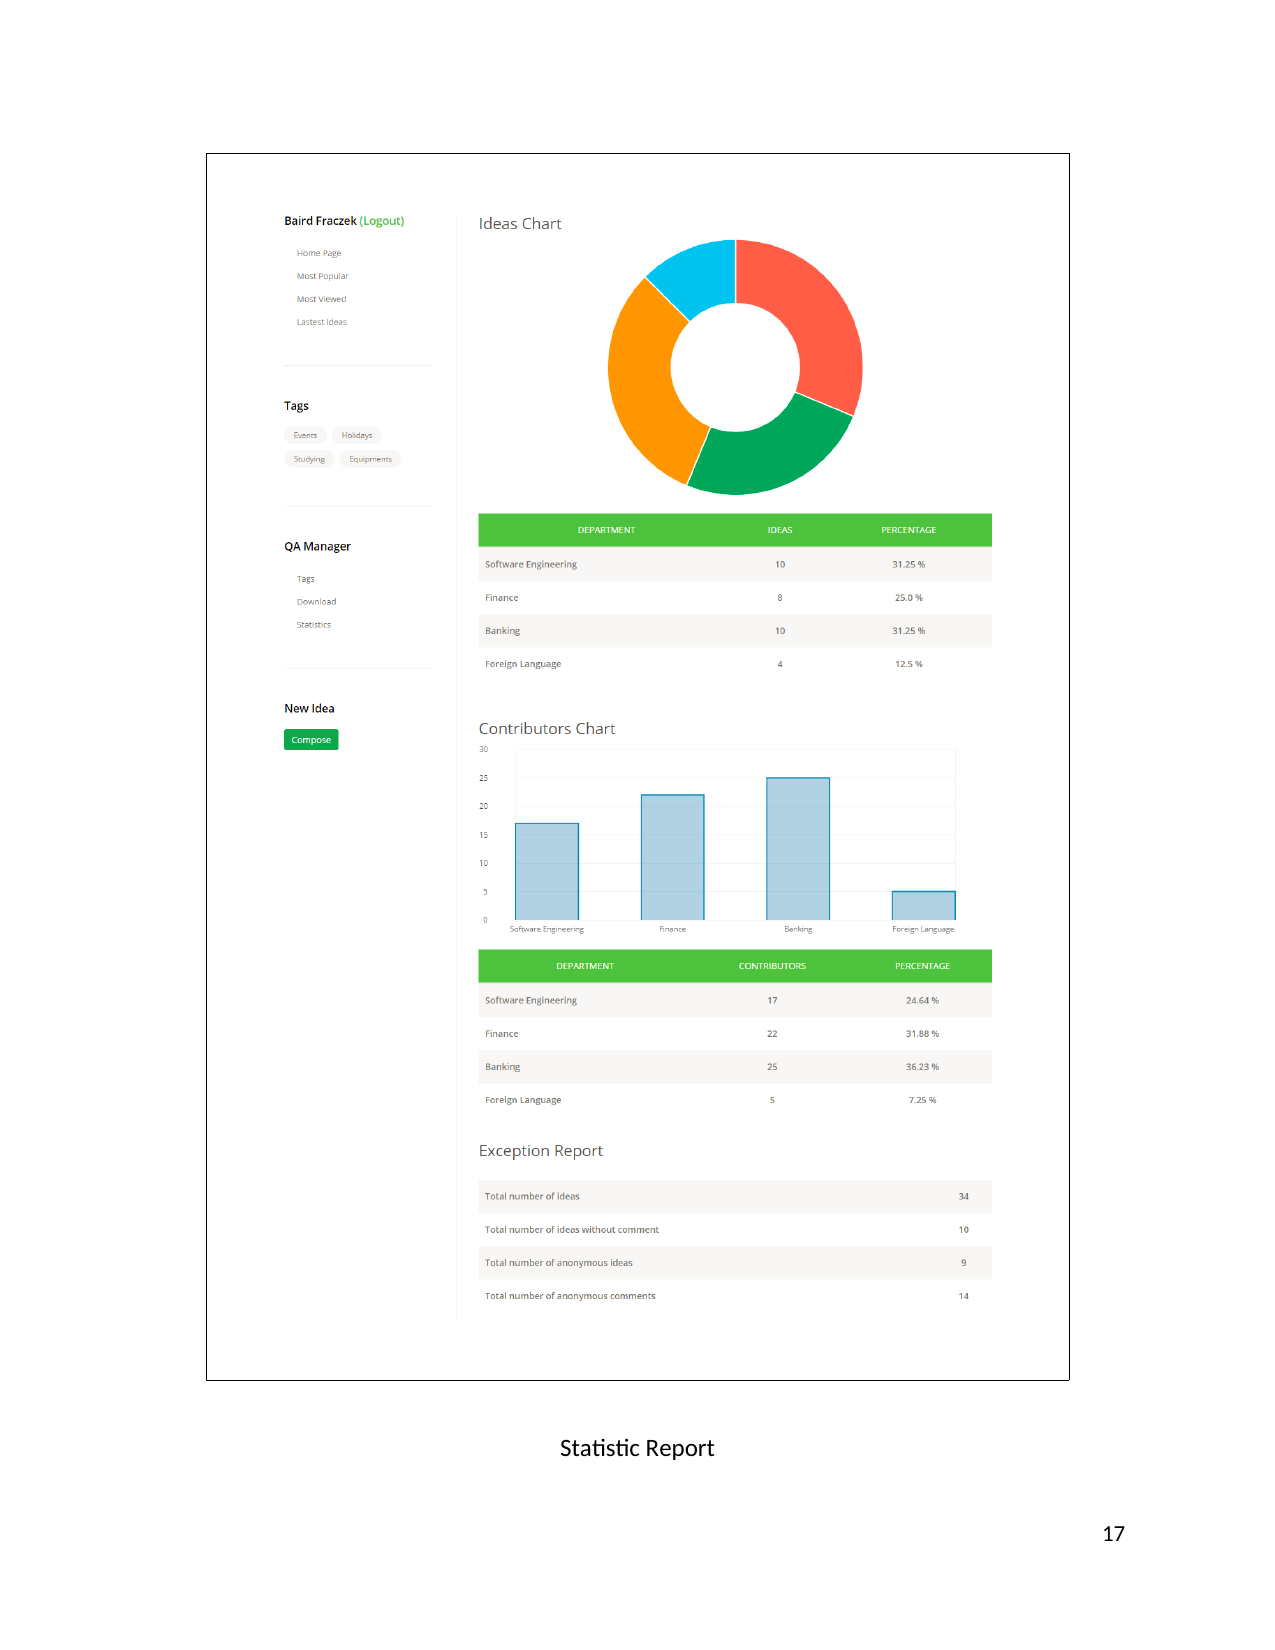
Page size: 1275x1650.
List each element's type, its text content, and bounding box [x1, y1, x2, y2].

picture [207, 154, 1069, 1380]
text Statistic Report [150, 1432, 1125, 1463]
